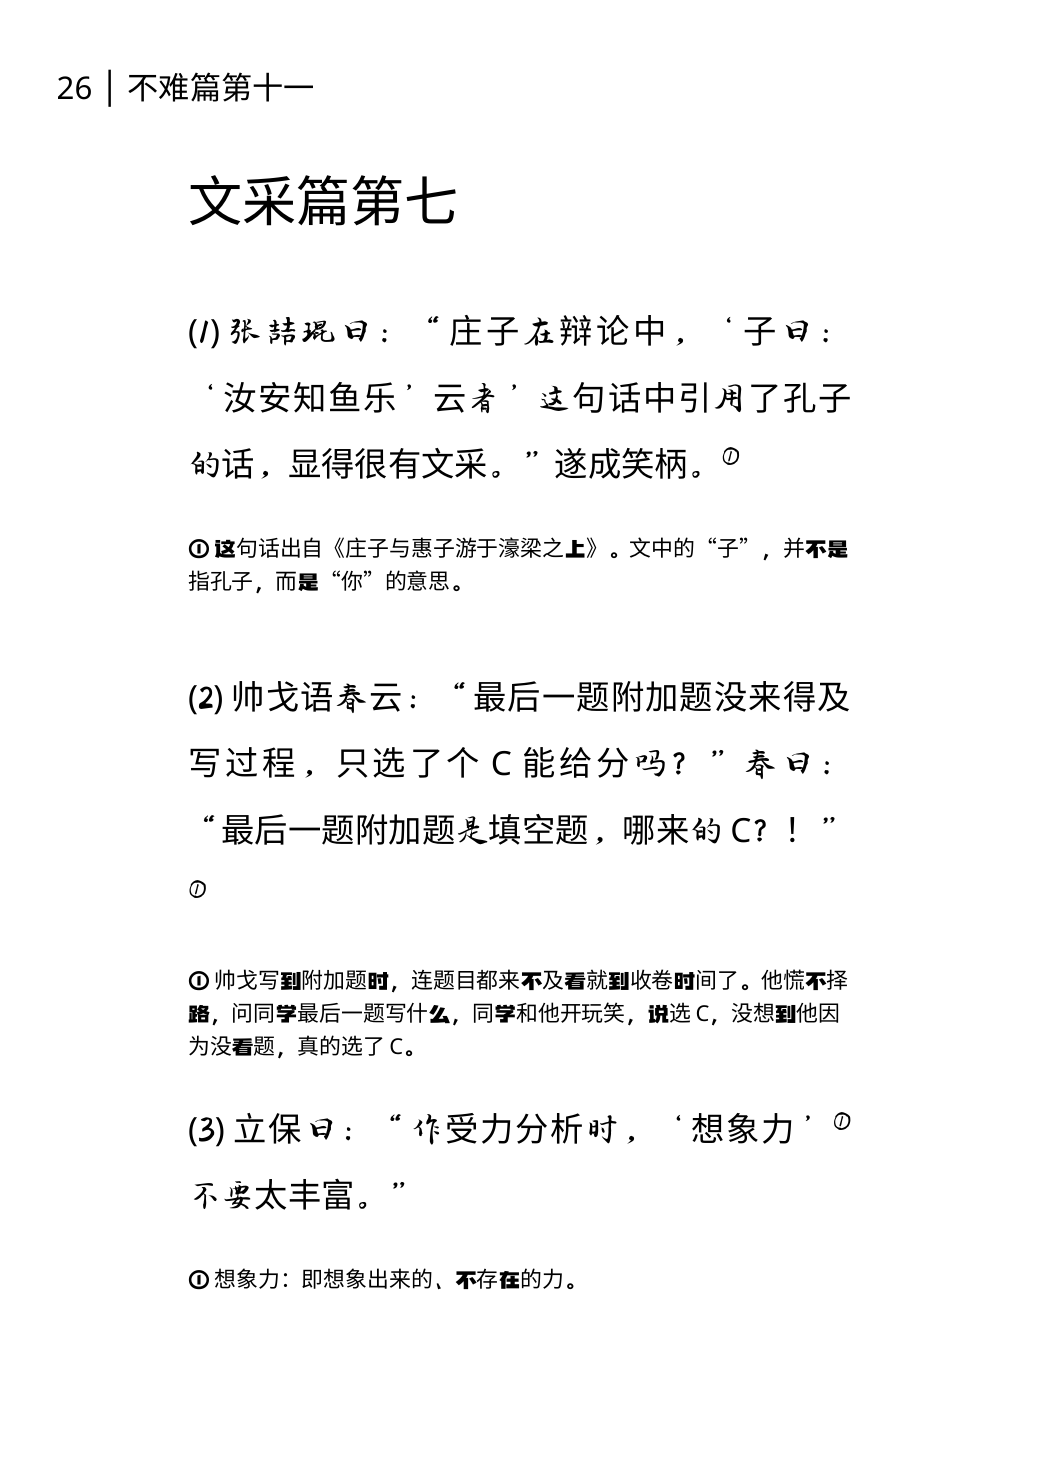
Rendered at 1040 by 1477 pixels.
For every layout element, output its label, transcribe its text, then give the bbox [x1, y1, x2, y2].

text ①想象力：即想象出来的、不存在的力。 [188, 1263, 852, 1296]
list 帅戈语春云：“最后一题附加题没来得及写过程，只选了个C能给分吗？”春曰：“最后一题附加题是填空题，哪来的C？！”① [188, 665, 852, 931]
list 张喆琨曰：“庄子在辩论中，‘子曰：‘汝安知鱼乐’云者’这句话中引用了孔子的话，显得很有文采。”遂成笑柄。① [188, 299, 852, 499]
text ①这句话出自《庄子与惠子游于濠梁之上》。文中的“子”，并不是指孔子，而是“你”的意思。 [188, 532, 852, 598]
text ①帅戈写到附加题时，连题目都来不及看就到收卷时间了。他慌不择路，问同学最后一题写什么，同学和他开玩笑，说选C，没想到他因为没看题，真的选了C。 [188, 964, 852, 1064]
text 文采篇第七 [188, 166, 852, 233]
list 立保曰：“作受力分析时，‘想象力’①不要太丰富。” [188, 1097, 852, 1230]
